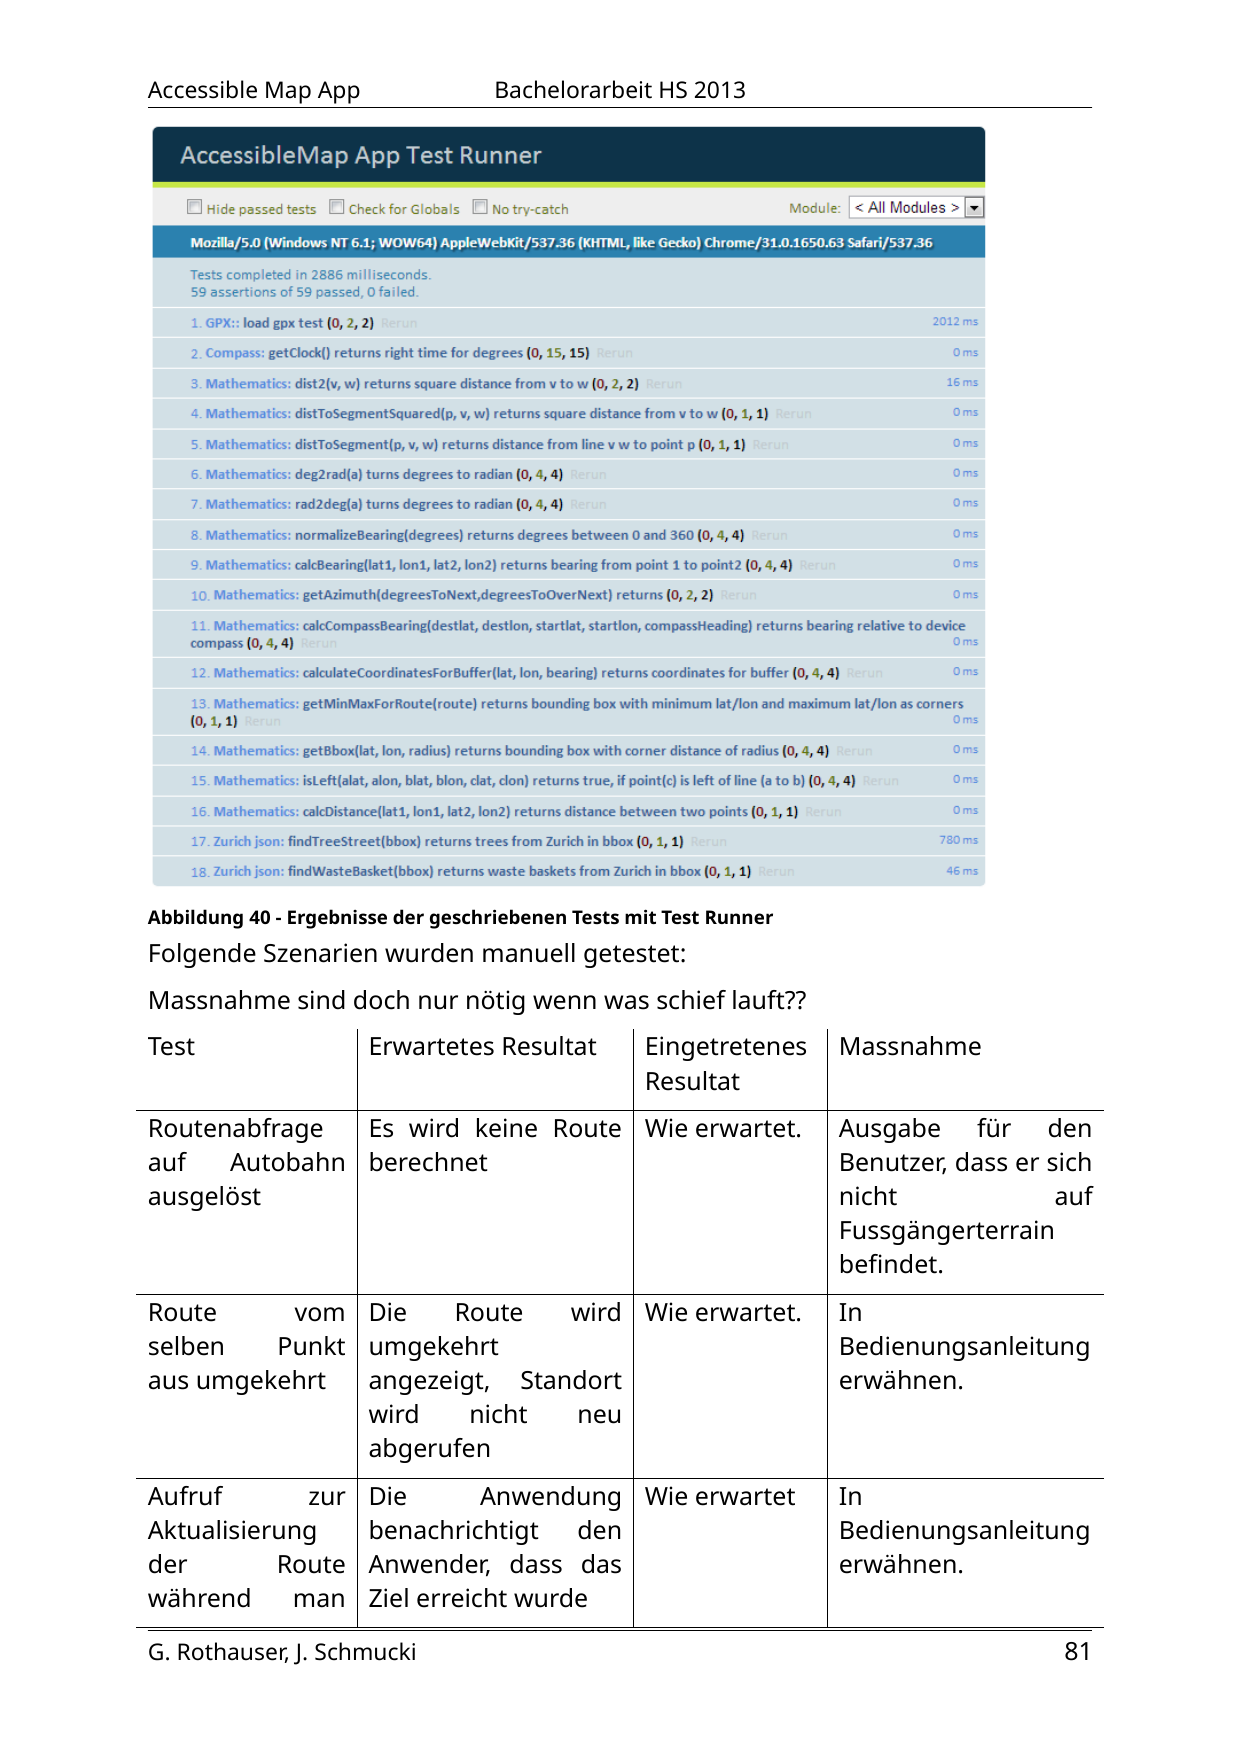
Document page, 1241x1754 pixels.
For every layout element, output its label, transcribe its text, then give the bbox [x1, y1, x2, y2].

table_cell In Bedienungsanleitung erwähnen. [828, 1295, 1104, 1477]
text Massnahme sind doch nur nötig wenn was schief lauft?? [148, 982, 1092, 1017]
text Folgende Szenarien wurden manuell getestet: [148, 936, 1092, 970]
table_cell Wie erwartet [634, 1479, 827, 1627]
table_header Erwartetes Resultat [358, 1029, 633, 1110]
table_header Massnahme [828, 1029, 1104, 1110]
table_cell Die Route wird umgekehrt angezeigt, Standort wird nicht neu abgerufen [358, 1295, 633, 1477]
table_cell Wie erwartet. [634, 1111, 827, 1293]
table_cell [358, 1479, 633, 1627]
table_cell Ausgabe für den Benutzer, dass er sich nicht auf Fussgängerterrain befindet. [828, 1111, 1104, 1293]
table_cell Es wird keine Route berechnet [358, 1111, 633, 1293]
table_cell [136, 1479, 357, 1627]
table_header Test [136, 1029, 357, 1110]
table_cell Route vom selben Punkt aus umgekehrt [136, 1295, 357, 1477]
table_header Eingetretenes Resultat [634, 1029, 827, 1110]
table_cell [828, 1479, 1104, 1627]
table_cell Routenabfrage auf Autobahn ausgelöst [136, 1111, 357, 1293]
table_cell Wie erwartet. [634, 1295, 827, 1477]
picture [147, 120, 991, 892]
